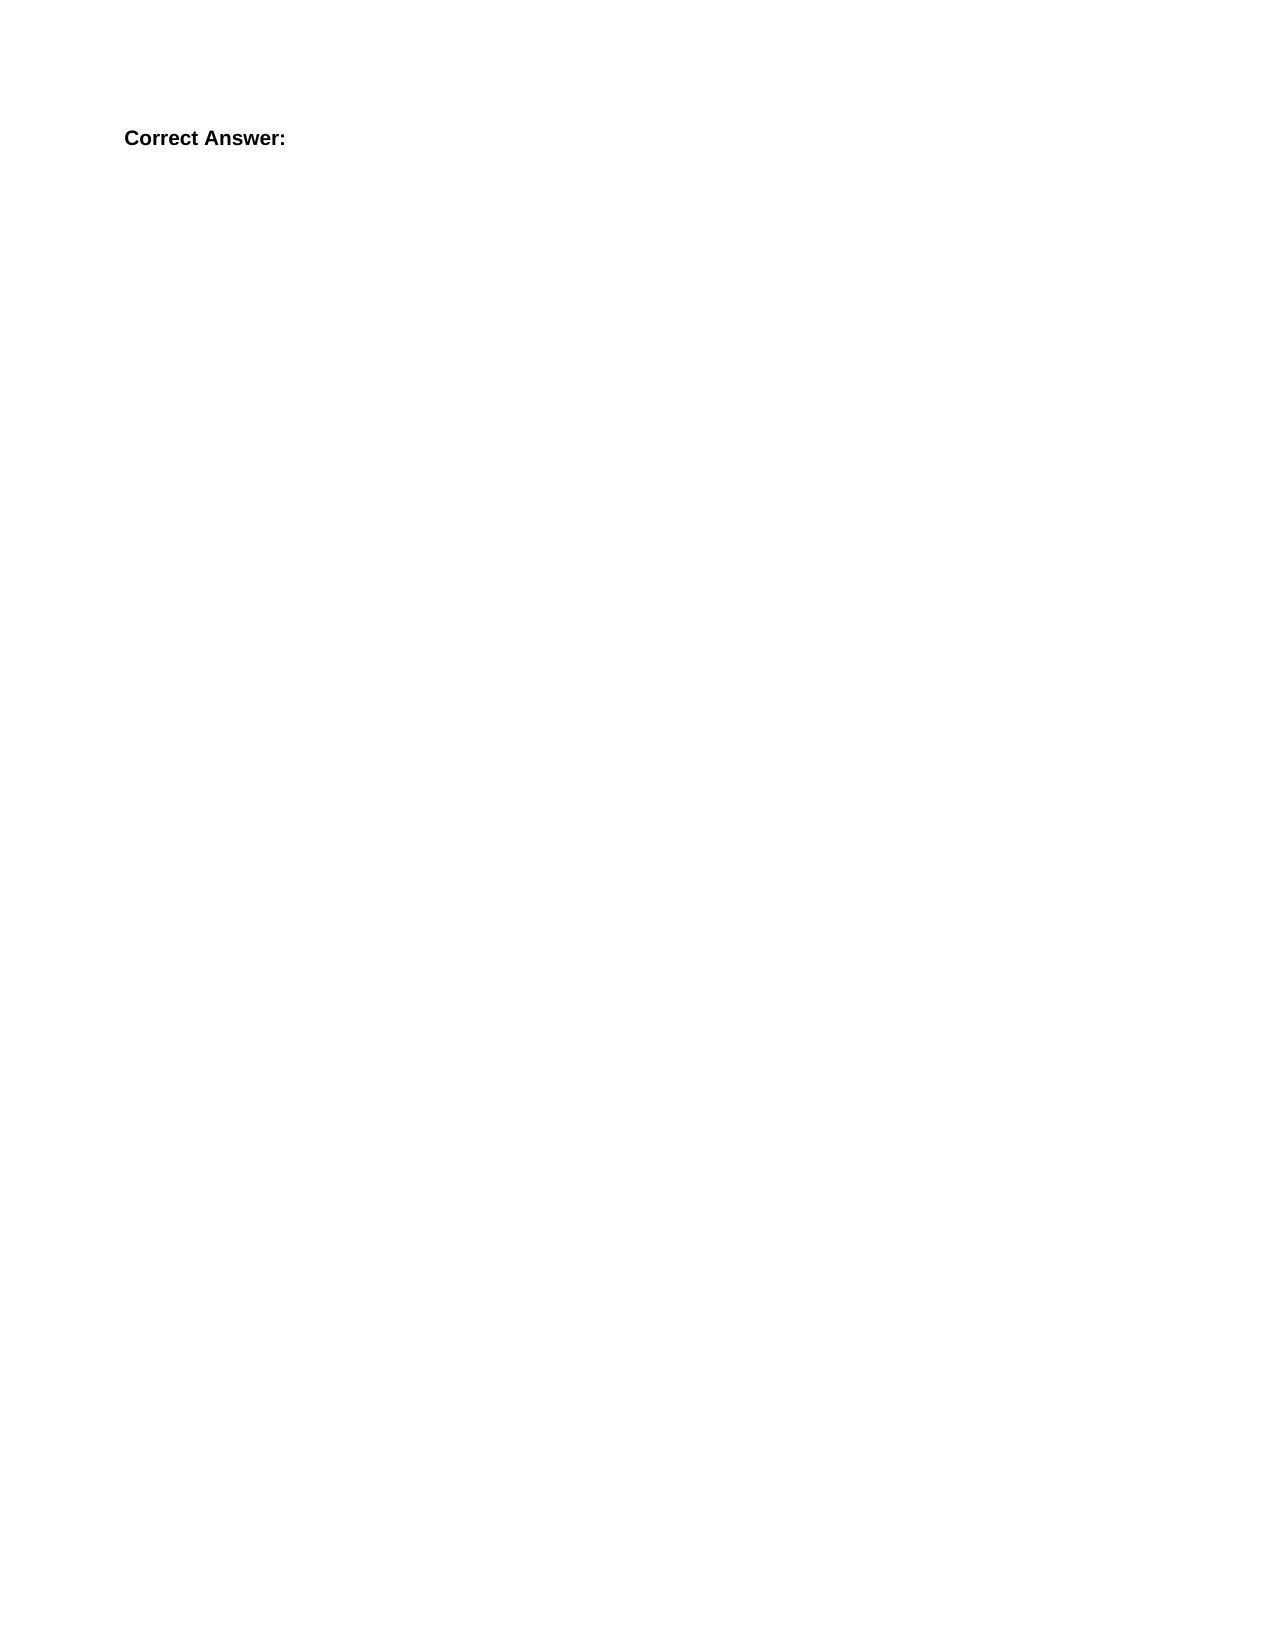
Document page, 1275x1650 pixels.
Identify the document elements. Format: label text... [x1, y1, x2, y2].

text Correct Answer: [124, 126, 612, 149]
